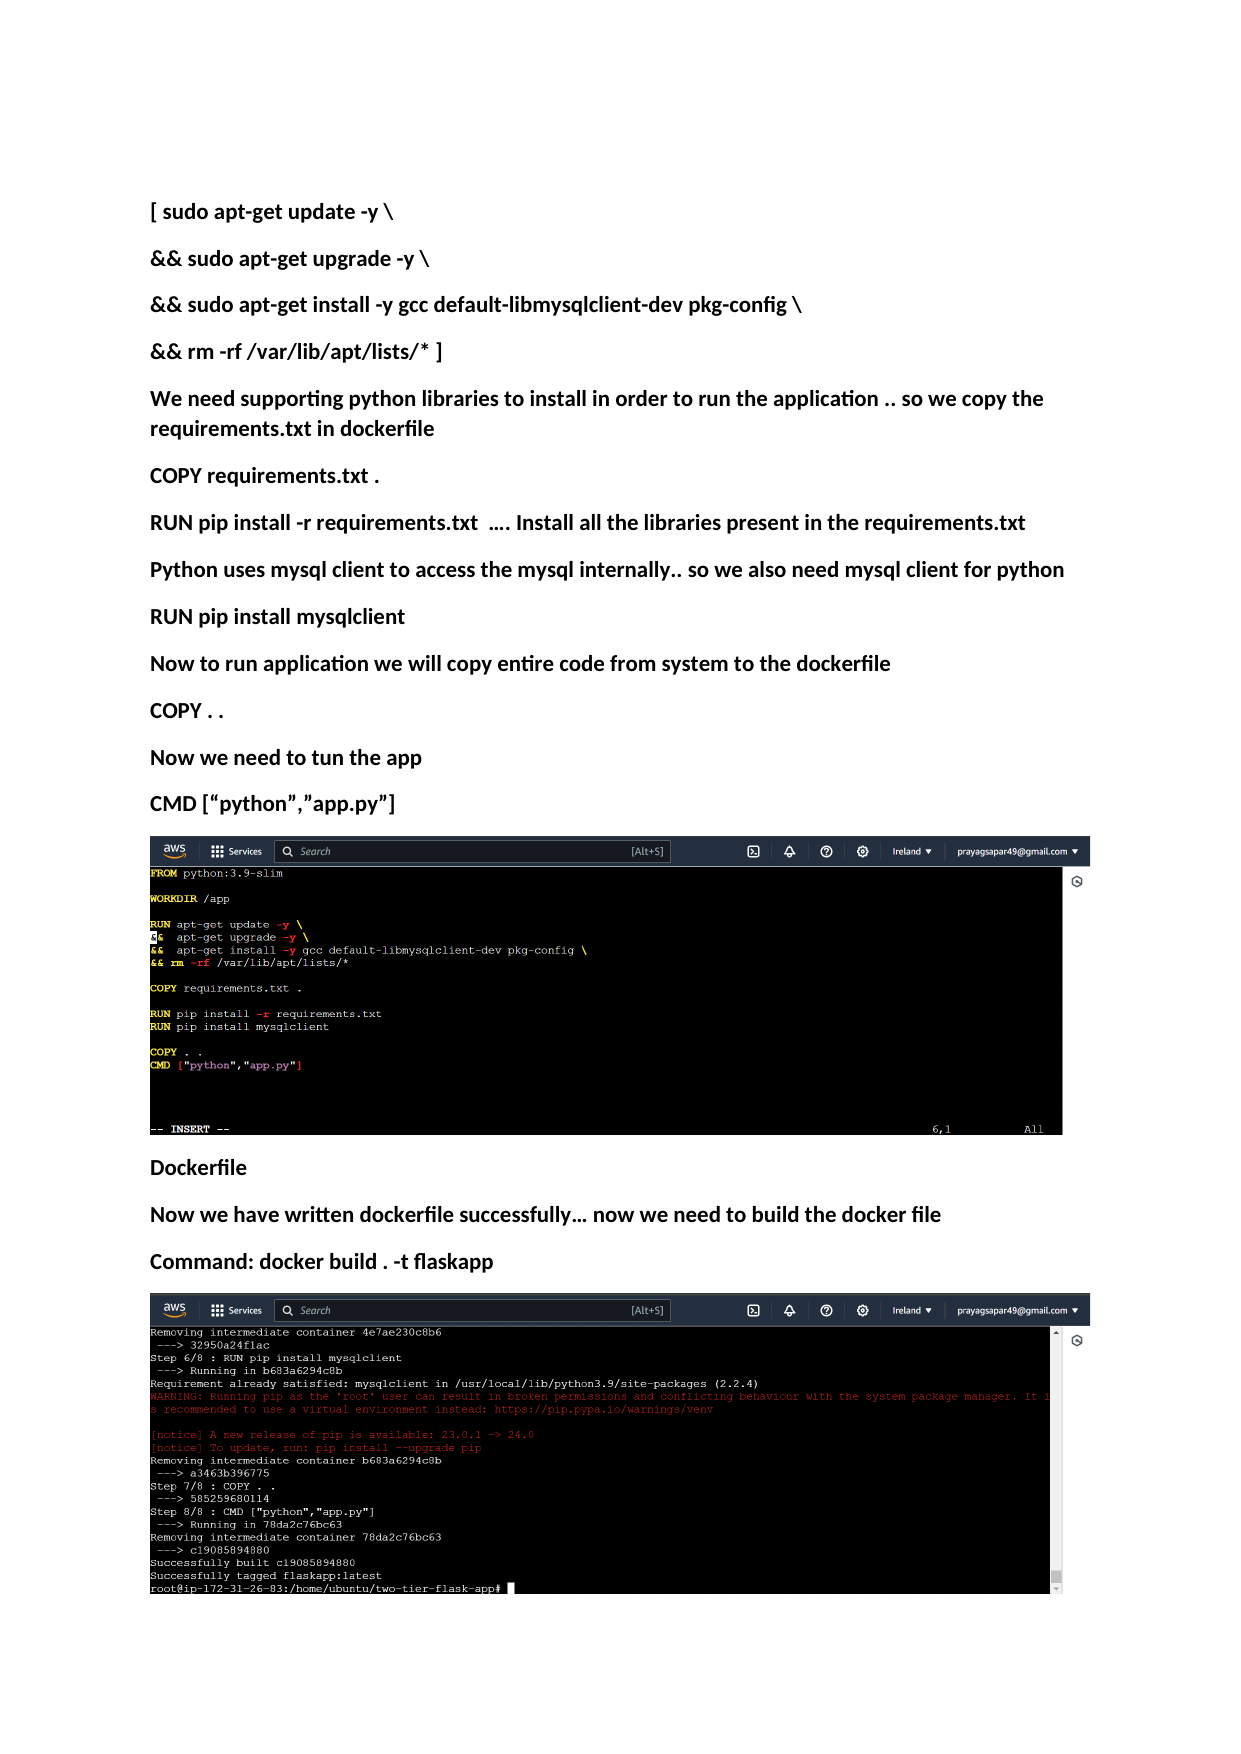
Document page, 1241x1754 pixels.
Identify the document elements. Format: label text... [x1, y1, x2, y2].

text && sudo apt-get install -y gcc default-libmysqlclient-dev pkg-config \ [150, 291, 1090, 319]
text Command: docker build . -t flaskapp [150, 1247, 1090, 1275]
text [ sudo apt-get update -y \ [150, 197, 1090, 225]
text CMD [“python”,”app.py”] [150, 789, 1090, 818]
text Now we have written dockerfile successfully… now we need to build the docker file [150, 1200, 1090, 1228]
text RUN pip install -r requirements.txt …. Install all the libraries present in the requirements.txt [150, 508, 1090, 536]
picture [150, 1293, 1091, 1594]
text COPY . . [150, 696, 1090, 724]
text Now to run application we will copy entire code from system to the dockerfile [150, 649, 1090, 677]
text COPY requirements.txt . [150, 461, 1090, 489]
text Dockerfile [150, 1153, 1090, 1181]
text && rm -rf /var/lib/apt/lists/* ] [150, 337, 1090, 366]
text && sudo apt-get upgrade -y \ [150, 244, 1090, 272]
text We need supporting python libraries to install in order to run the application .. so we copy the requirements.txt in dockerfile [150, 384, 1090, 443]
text Now we need to tun the app [150, 743, 1090, 771]
text Python uses mysql client to access the mysql internally.. so we also need mysql client for python [150, 555, 1090, 583]
text RUN pip install mysqlclient [150, 602, 1090, 630]
picture [150, 836, 1091, 1135]
